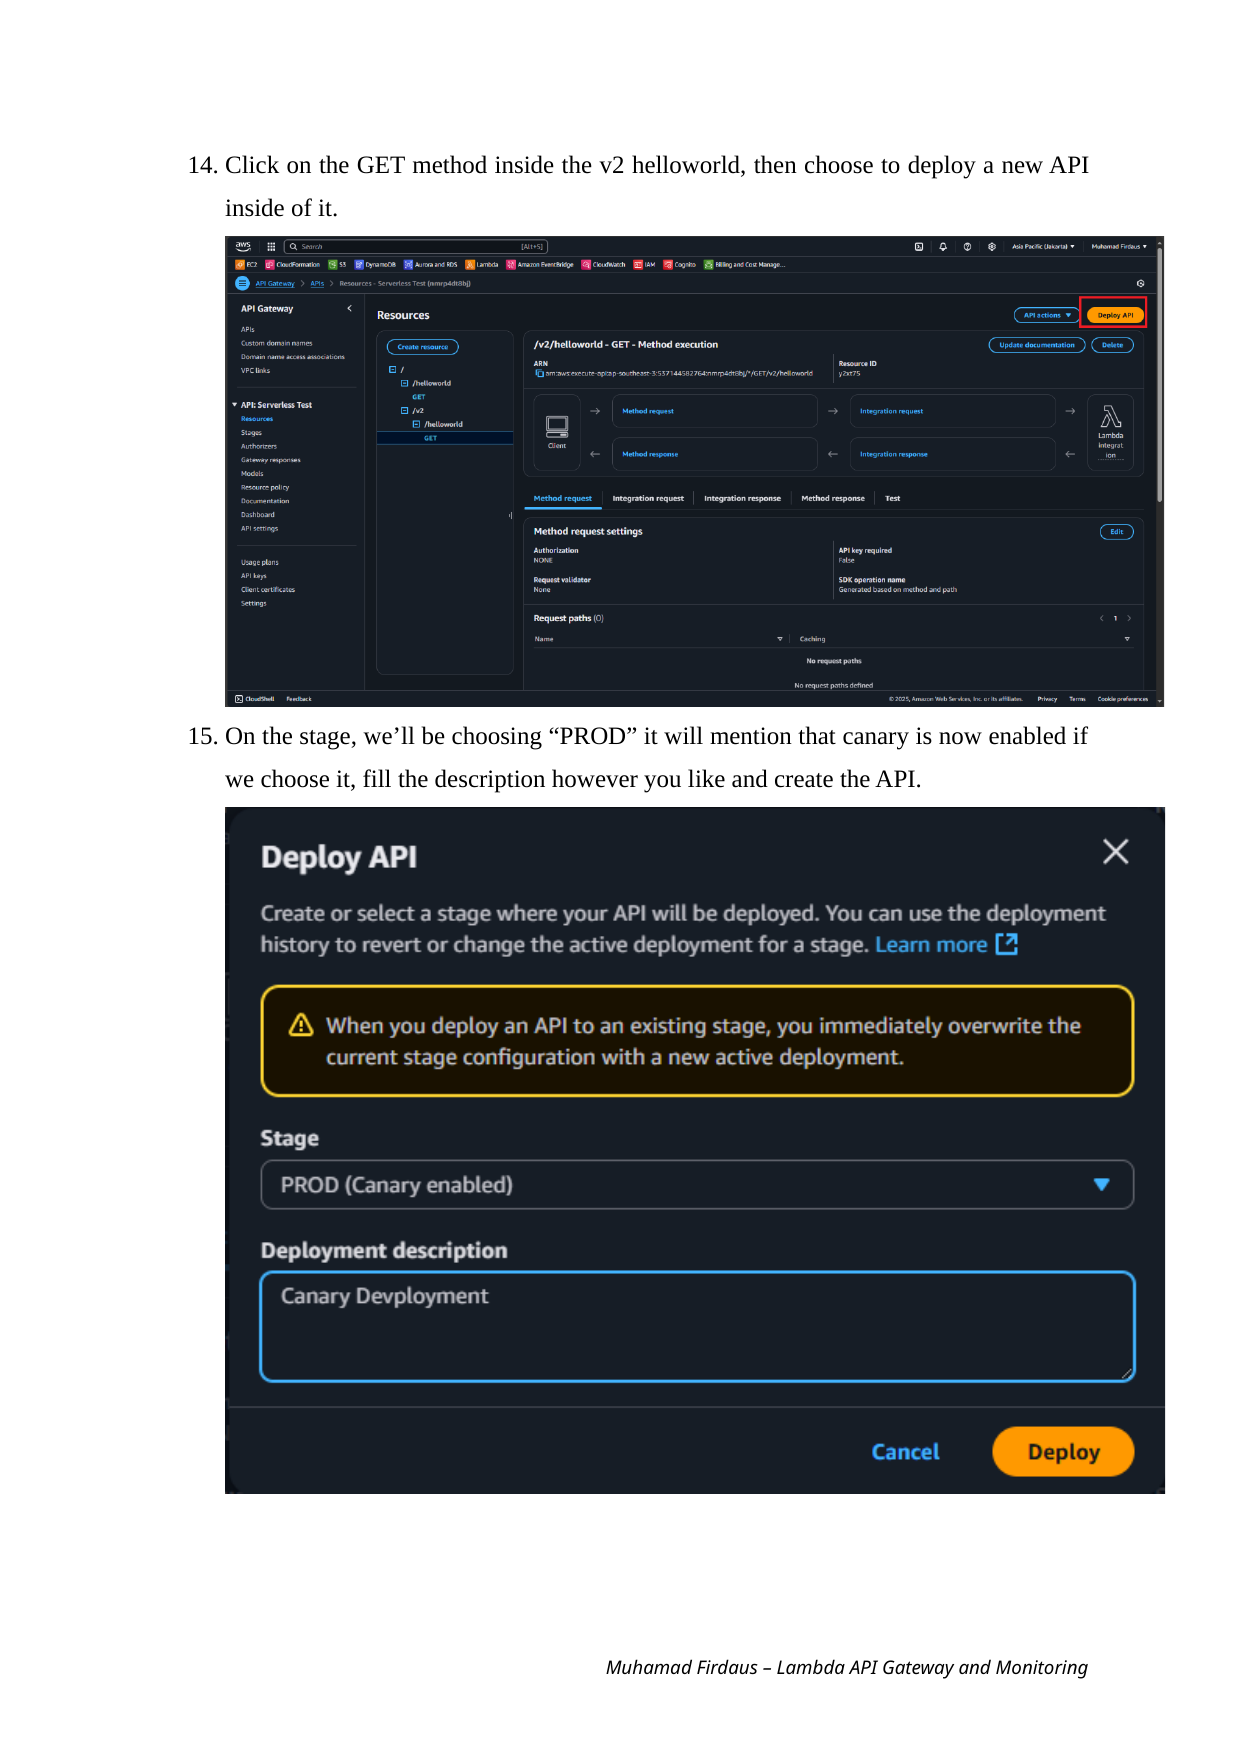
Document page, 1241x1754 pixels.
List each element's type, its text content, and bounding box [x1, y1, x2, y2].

picture [225, 236, 1165, 707]
list Click on the GET method inside the v2 helloworld, then choose to deploy a new API inside of it. [187, 150, 1090, 222]
picture [225, 807, 1166, 1494]
list On the stage, we’ll be choosing “PROD” it will mention that canary is now enabled if we choose it, fill the description however you like and create the API. [187, 721, 1090, 793]
